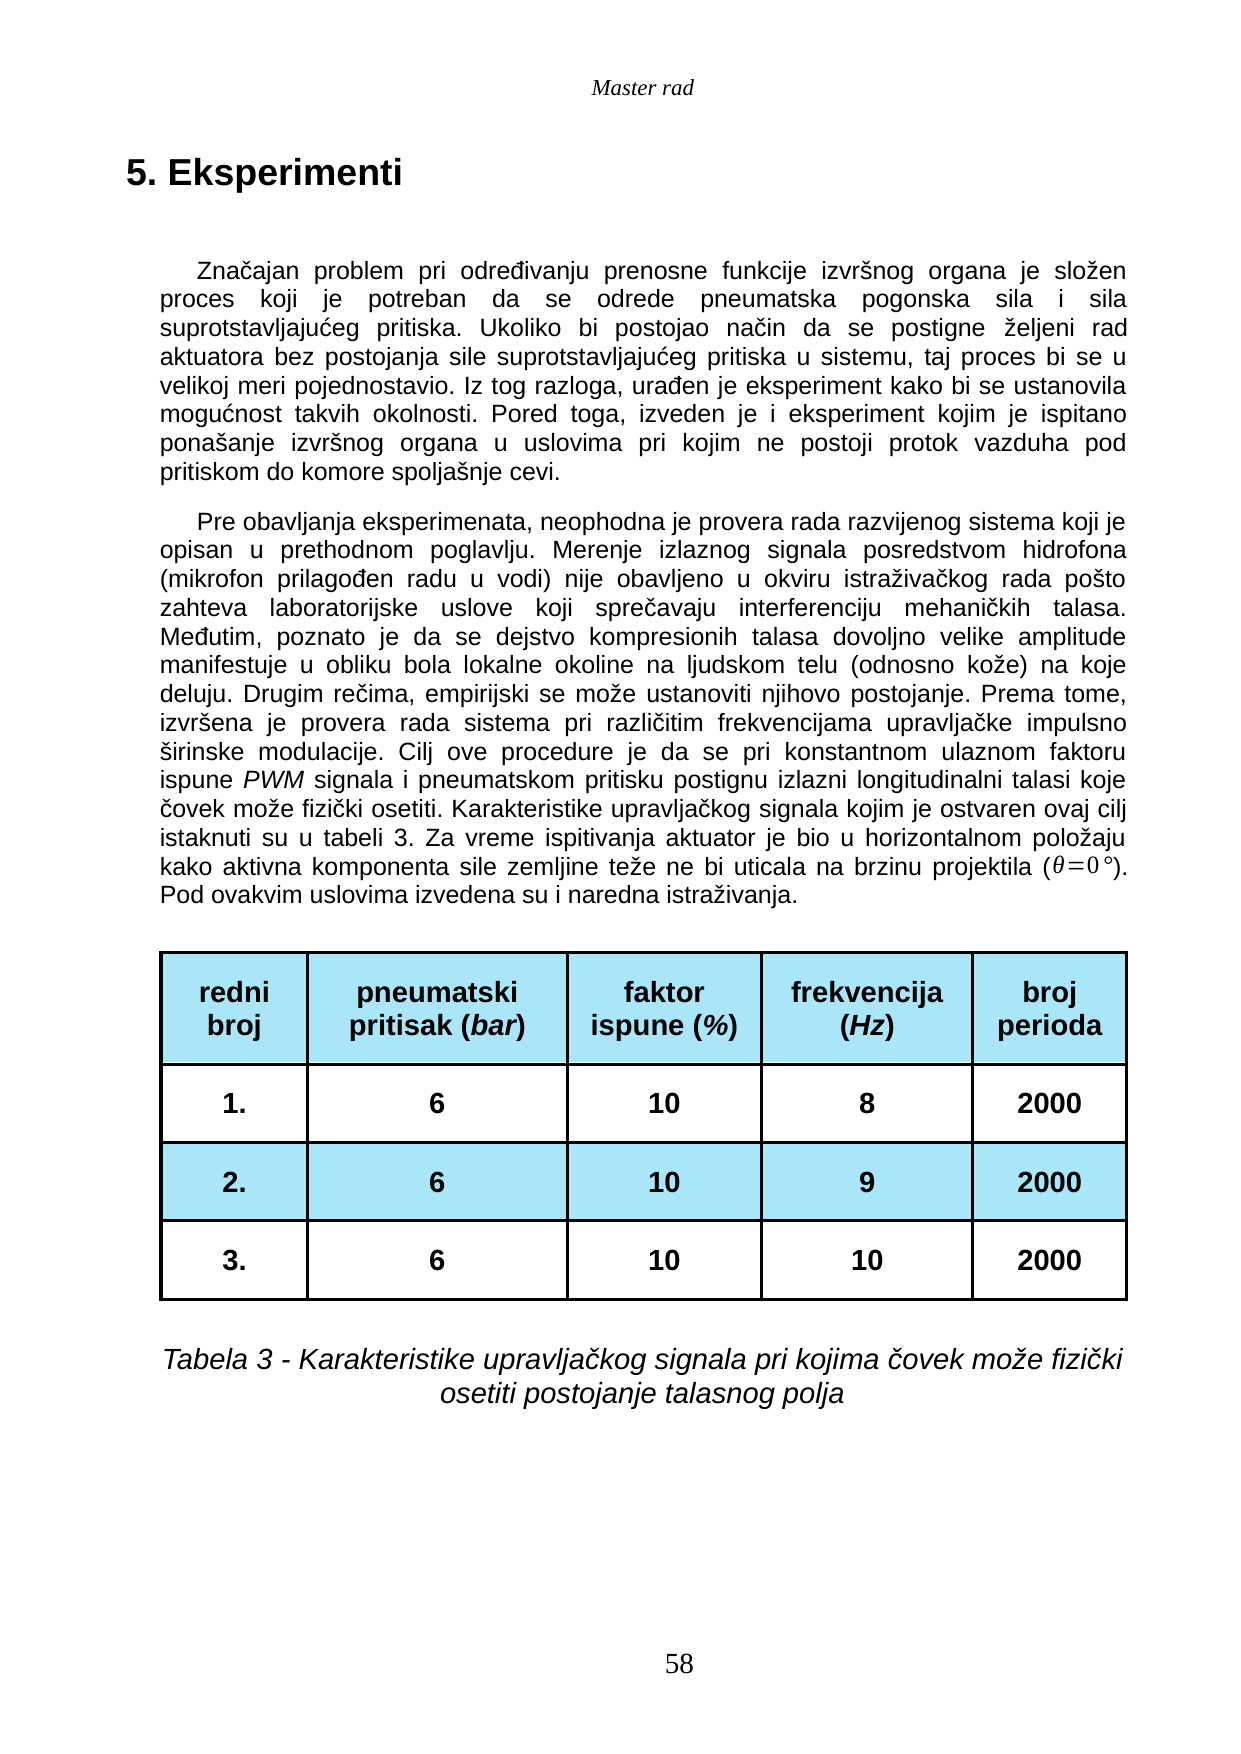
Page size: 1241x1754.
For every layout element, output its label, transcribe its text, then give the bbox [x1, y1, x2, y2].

table_header pneumatski pritisak (bar) [309, 954, 566, 1062]
table_cell 3. [163, 1222, 306, 1297]
table_cell 2. [163, 1144, 306, 1219]
table_cell 6 [309, 1222, 566, 1297]
table_cell 6 [309, 1144, 566, 1219]
table_header frekvencija (Hz) [763, 954, 971, 1062]
table_header broj perioda [974, 954, 1125, 1062]
text Pre obavljanja eksperimenata, neophodna je provera rada razvijenog sistema koji je opisan u prethodnom poglavlju. Merenje izlaznog signala posredstvom hidrofona (mikrofon prilagođen radu u vodi) nije obavljeno u okviru istraživačkog rada pošto zahteva laboratorijske uslove koji sprečavaju interferenciju mehaničkih talasa. Međutim, poznato je da se dejstvo kompresionih talasa dovoljno velike amplitude manifestuje u obliku bola lokalne okoline na ljudskom telu (odnosno kože) na koje deluju. Drugim rečima, empirijski se može ustanoviti njihovo postojanje. Prema tome, izvršena je provera rada sistema pri različitim frekvencijama upravljačke impulsno širinske modulacije. Cilj ove procedure je da se pri konstantnom ulaznom faktoru ispune PWM signala i pneumatskom pritisku postignu izlazni longitudinalni talasi koje čovek može fizički osetiti. Karakteristike upravljačkog signala kojim je ostvaren ovaj cilj istaknuti su u tabeli 3. Za vreme ispitivanja aktuator je bio u horizontalnom položaju kako aktivna komponenta sile zemljine teže ne bi uticala na brzinu projektila (). Pod ovakvim uslovima izvedena su i naredna istraživanja. [159, 506, 1128, 909]
text Značajan problem pri određivanju prenosne funkcije izvršnog organa je složen proces koji je potreban da se odrede pneumatska pogonska sila i sila suprotstavljajućeg pritiska. Ukoliko bi postojao način da se postigne željeni rad aktuatora bez postojanja sile suprotstavljajućeg pritiska u sistemu, taj proces bi se u velikoj meri pojednostavio. Iz tog razloga, urađen je eksperiment kako bi se ustanovila mogućnost takvih okolnosti. Pored toga, izveden je i eksperiment kojim je ispitano ponašanje izvršnog organa u uslovima pri kojim ne postoji protok vazduha pod pritiskom do komore spoljašnje cevi. [159, 256, 1128, 486]
table_cell 8 [763, 1066, 971, 1141]
table_cell 10 [569, 1066, 760, 1141]
table_cell 2000 [974, 1222, 1125, 1297]
subtitle Eksperimenti [89, 150, 1128, 193]
table_cell 2000 [974, 1144, 1125, 1219]
table_cell 2000 [974, 1066, 1125, 1141]
text Tabela 3 - Karakteristike upravljačkog signala pri kojima čovek može fizički osetiti postojanje talasnog polja [159, 1342, 1128, 1409]
table_cell 10 [569, 1144, 760, 1219]
table_cell 10 [569, 1222, 760, 1297]
table_cell 10 [763, 1222, 971, 1297]
table_header faktor ispune (%) [569, 954, 760, 1062]
table_cell 1. [163, 1066, 306, 1141]
table_cell 9 [763, 1144, 971, 1219]
table_cell 6 [309, 1066, 566, 1141]
table_header redni broj [163, 954, 306, 1062]
